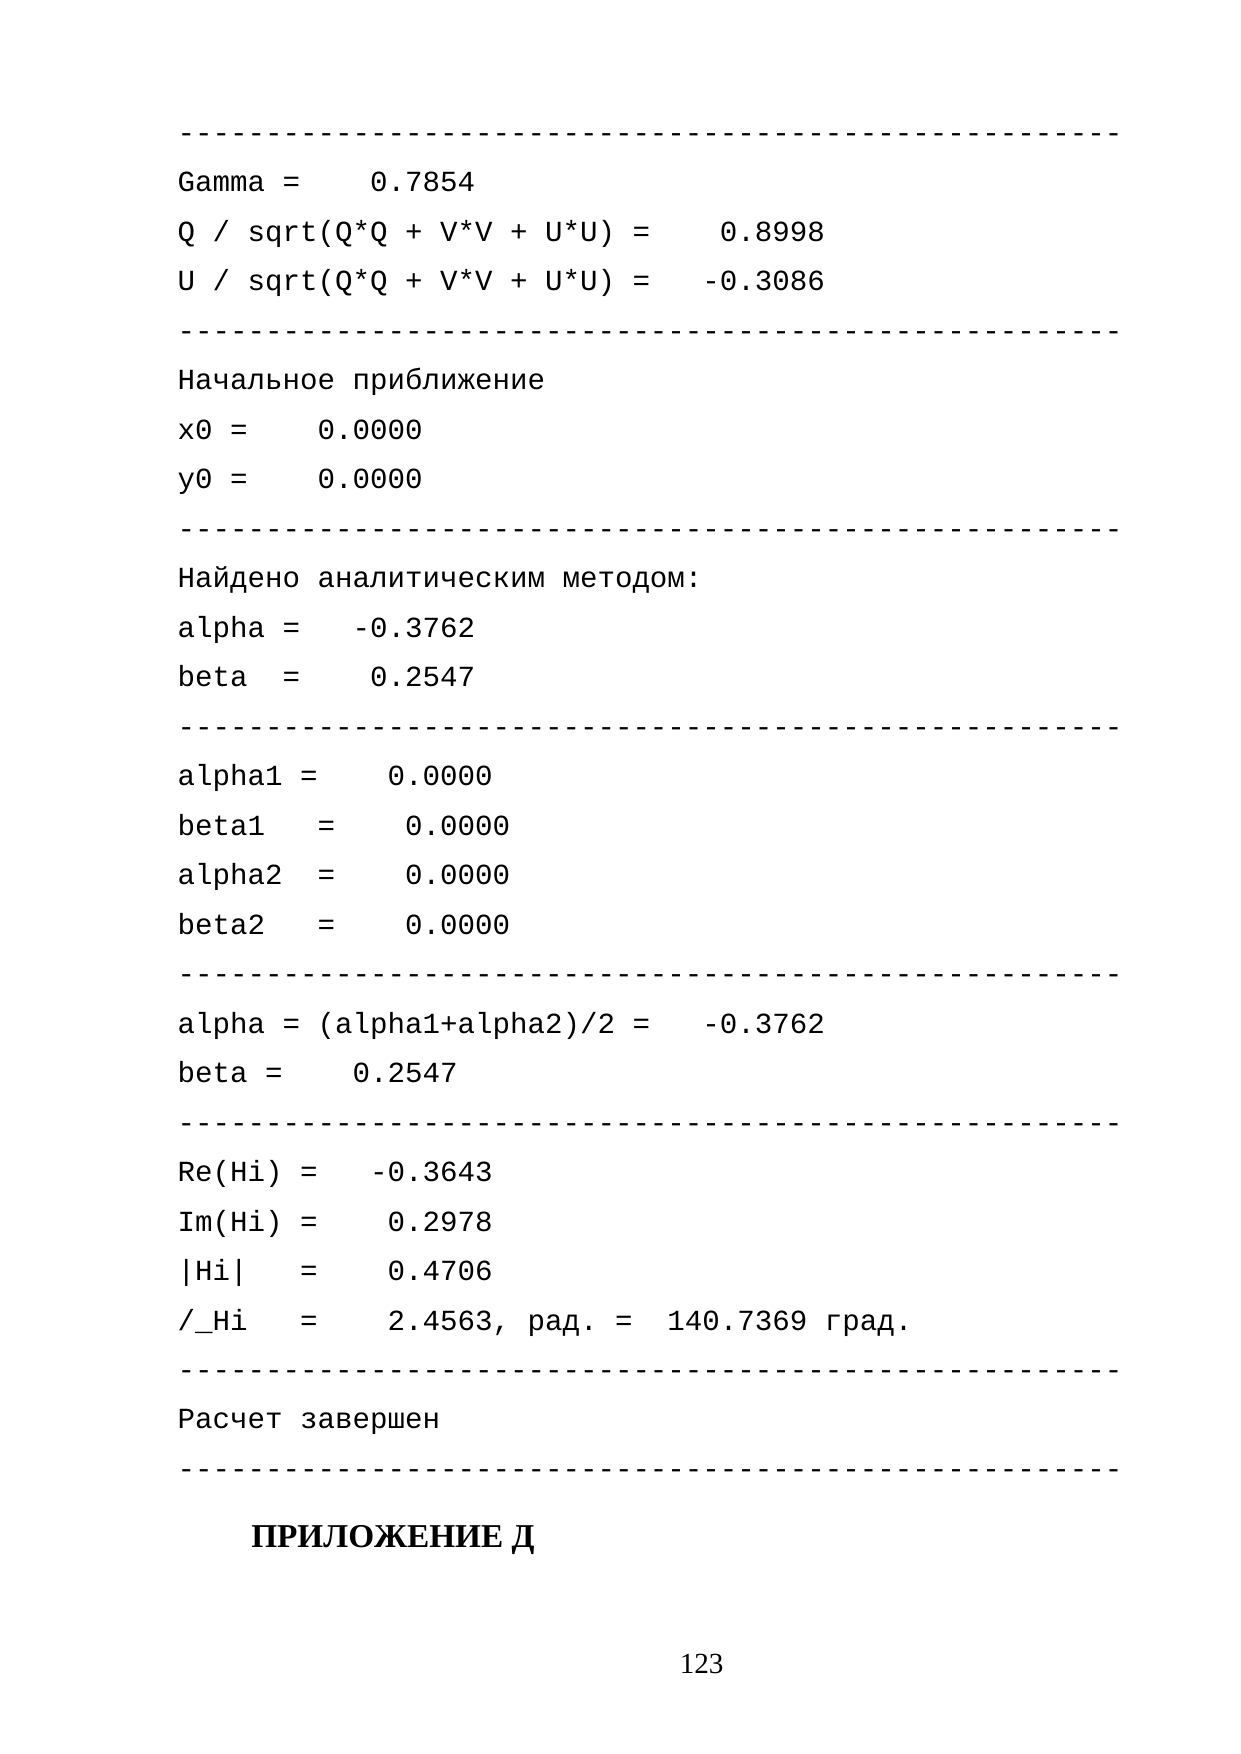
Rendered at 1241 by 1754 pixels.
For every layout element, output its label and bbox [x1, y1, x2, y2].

table_cell [166, 1504, 1140, 1586]
table_cell [166, 118, 1140, 1504]
